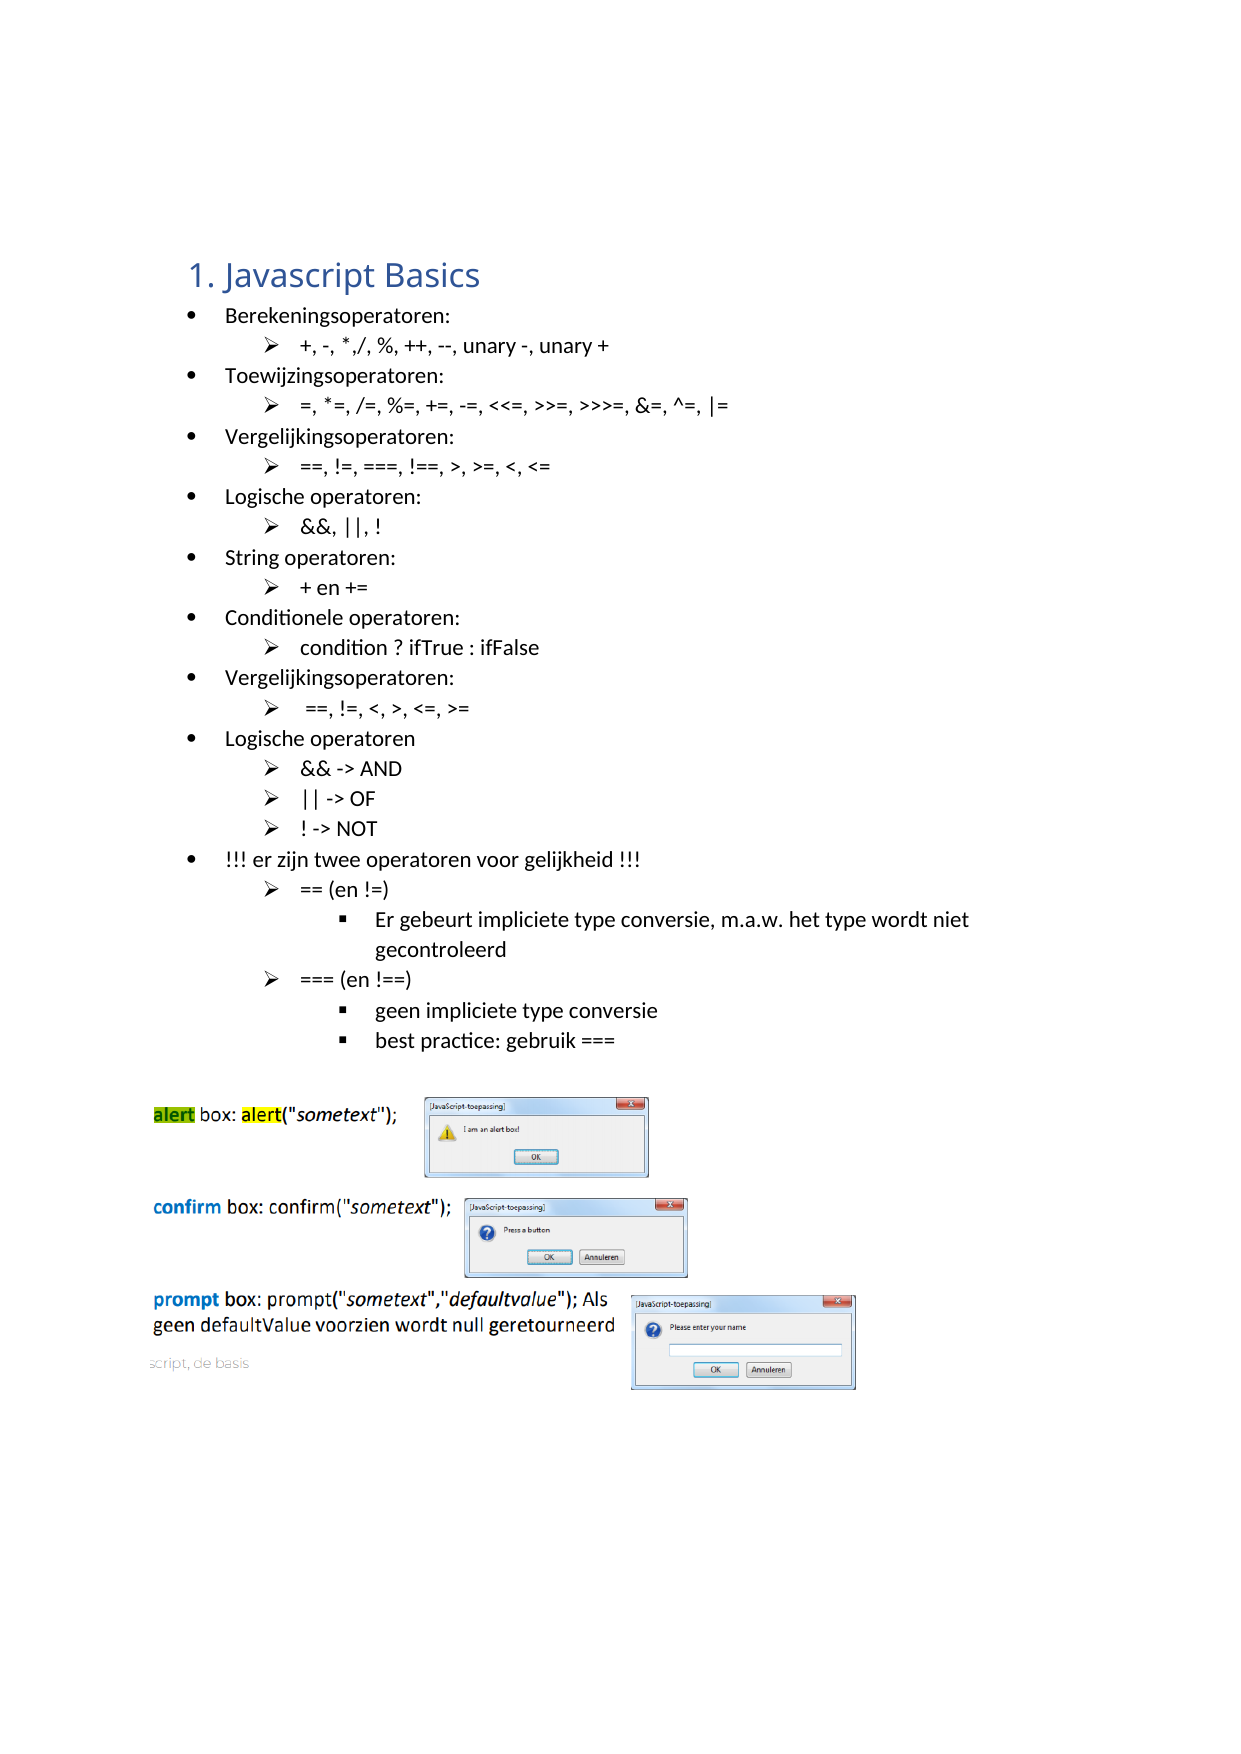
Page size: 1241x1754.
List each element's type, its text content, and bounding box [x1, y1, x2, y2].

list + en += [262, 573, 1090, 601]
list && -> AND [262, 754, 1090, 782]
list Vergelijkingsoperatoren: [187, 663, 1090, 692]
list Vergelijkingsoperatoren: [187, 422, 1090, 450]
list Toewijzingsoperatoren: [187, 361, 1090, 389]
list String operatoren: [187, 543, 1090, 571]
list || -> OF [262, 784, 1090, 812]
list geen impliciete type conversie [337, 996, 1090, 1024]
list Berekeningsoperatoren: [187, 301, 1090, 329]
list ==, !=, ===, !==, >, >=, <, <= [262, 452, 1090, 480]
picture [150, 1072, 859, 1390]
list =, *=, /=, %=, +=, -=, <<=, >>=, >>>=, &=, ^=, |= [262, 392, 1090, 420]
list Er gebeurt impliciete type conversie, m.a.w. het type wordt niet gecontroleerd [337, 905, 1090, 963]
list best practice: gebruik === [337, 1026, 1090, 1054]
list !!! er zijn twee operatoren voor gelijkheid !!! [187, 845, 1090, 873]
list Logische operatoren: [187, 482, 1090, 510]
subtitle Javascript Basics [187, 252, 1090, 297]
list === (en !==) [262, 966, 1090, 994]
list Logische operatoren [187, 724, 1090, 752]
list condition ? ifTrue : ifFalse [262, 633, 1090, 661]
list +, -, *,/, %, ++, --, unary -, unary + [262, 331, 1090, 359]
list Conditionele operatoren: [187, 603, 1090, 631]
list == (en !=) [262, 875, 1090, 903]
list ! -> NOT [262, 814, 1090, 843]
list ==, !=, <, >, <=, >= [262, 694, 1090, 722]
list &&, ||, ! [262, 512, 1090, 541]
